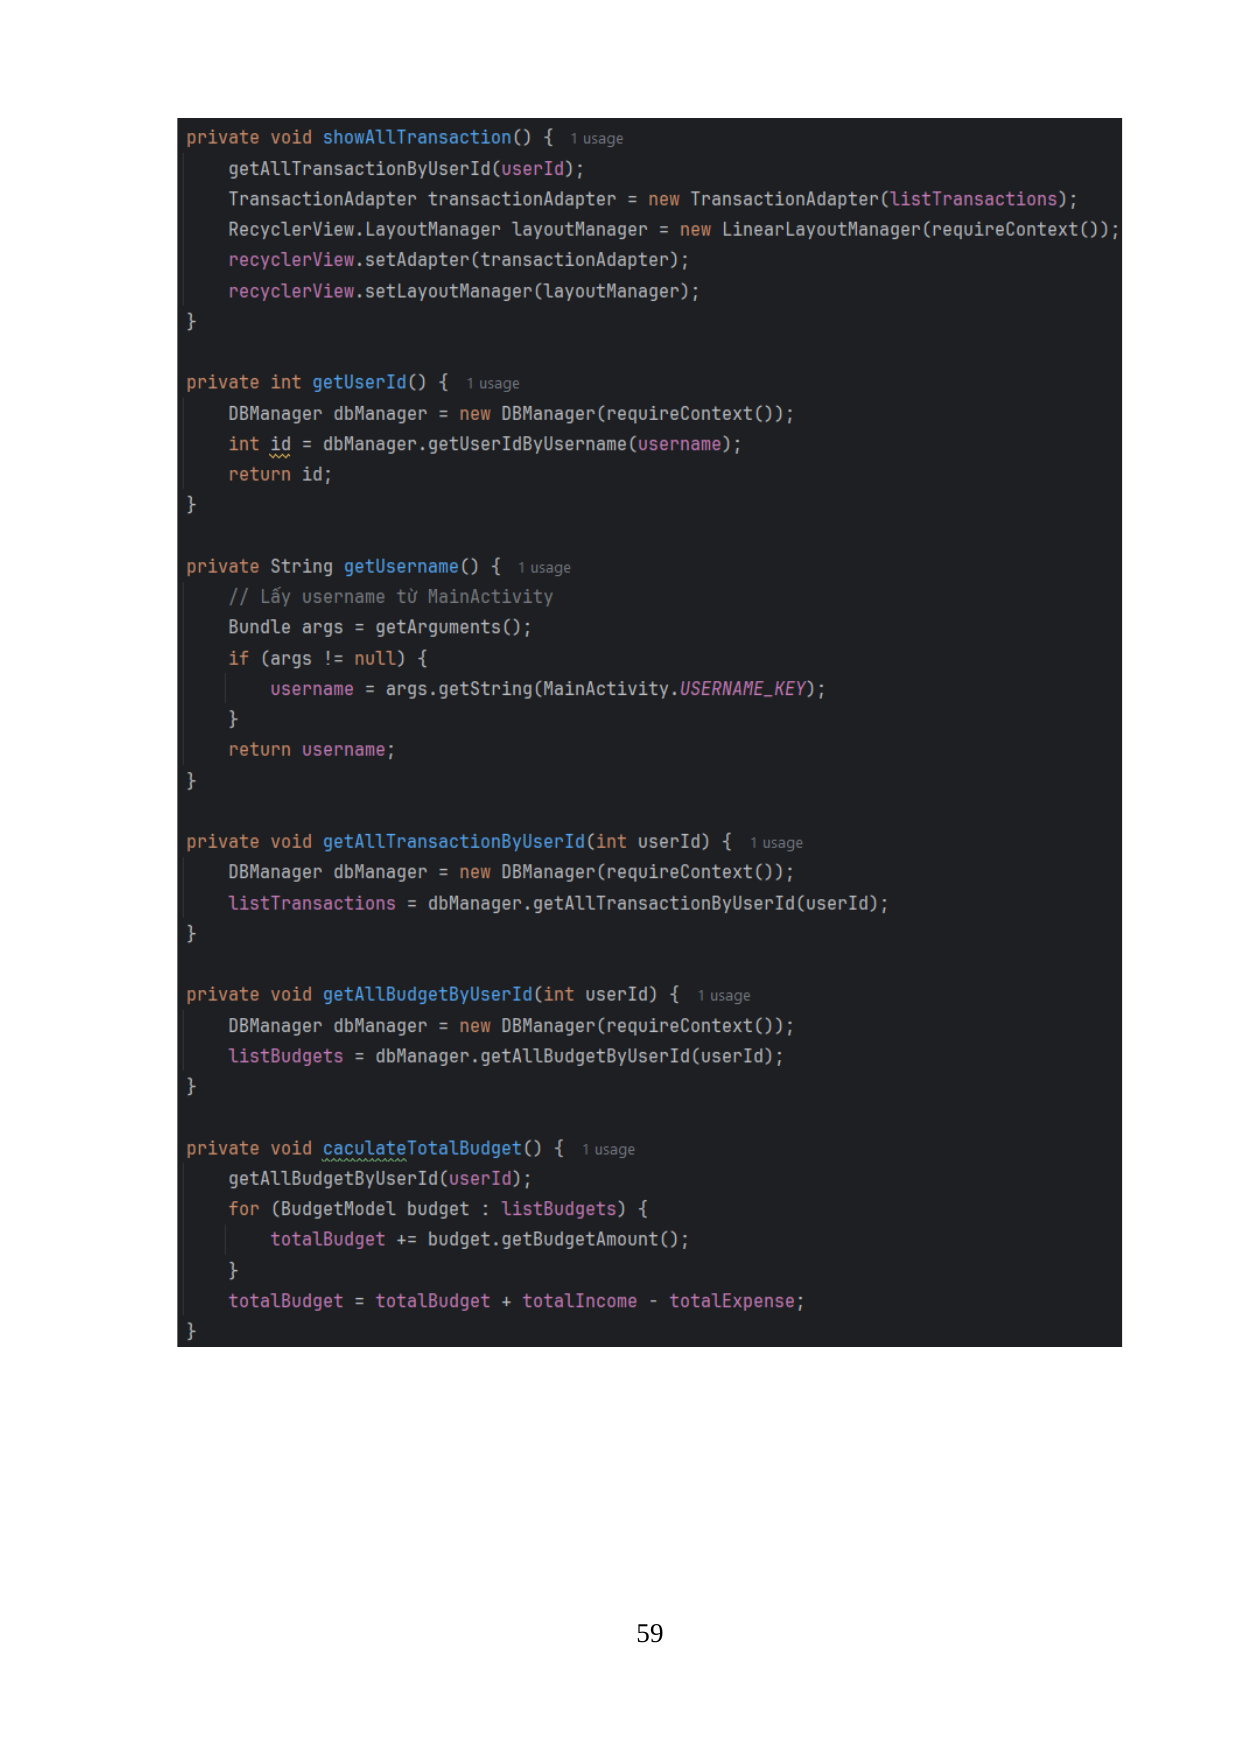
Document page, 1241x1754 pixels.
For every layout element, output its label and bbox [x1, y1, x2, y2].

picture [177, 118, 1123, 1347]
